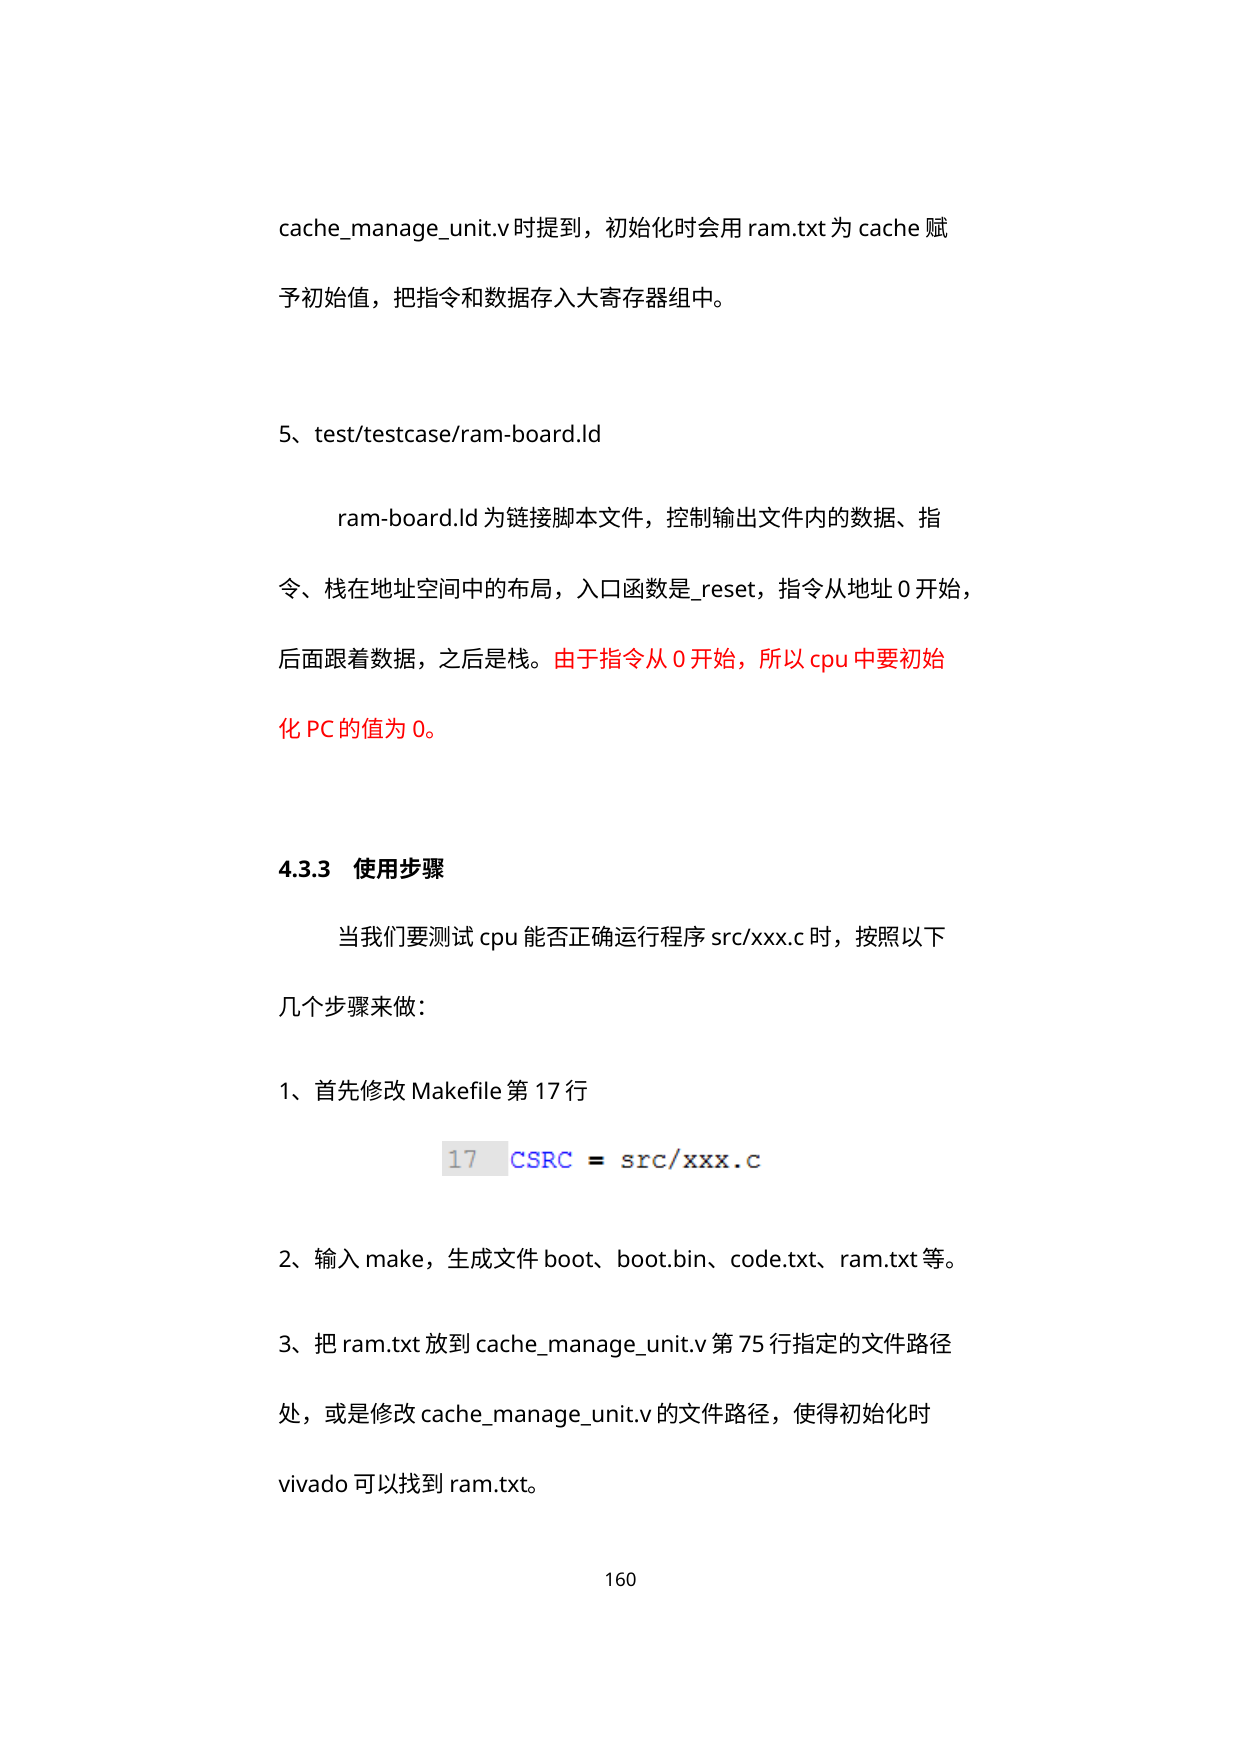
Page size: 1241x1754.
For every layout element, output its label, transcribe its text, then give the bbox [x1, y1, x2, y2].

text 当我们要测试cpu能否正确运行程序src/xxx.c时，按照以下几个步骤来做： [278, 902, 962, 1038]
subtitle 使用步骤 [278, 835, 962, 900]
picture [442, 1141, 799, 1176]
text ram-board.ld为链接脚本文件，控制输出文件内的数据、指令、栈在地址空间中的布局，入口函数是_reset，指令从地址0开始，后面跟着数据，之后是栈。由于指令从0开始，所以cpu中要初始化PC的值为0。 [278, 484, 962, 760]
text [278, 194, 962, 329]
text 5、test/testcase/ram-board.ld [278, 400, 962, 465]
text 2、输入make，生成文件boot、boot.bin、code.txt、ram.txt等。 [278, 1225, 962, 1290]
text 3、把ram.txt放到cache_manage_unit.v第75行指定的文件路径处，或是修改cache_manage_unit.v的文件路径，使得初始化时vivado可以找到ram.txt。 [278, 1309, 962, 1515]
text 1、首先修改Makefile第17行 [278, 1057, 962, 1122]
